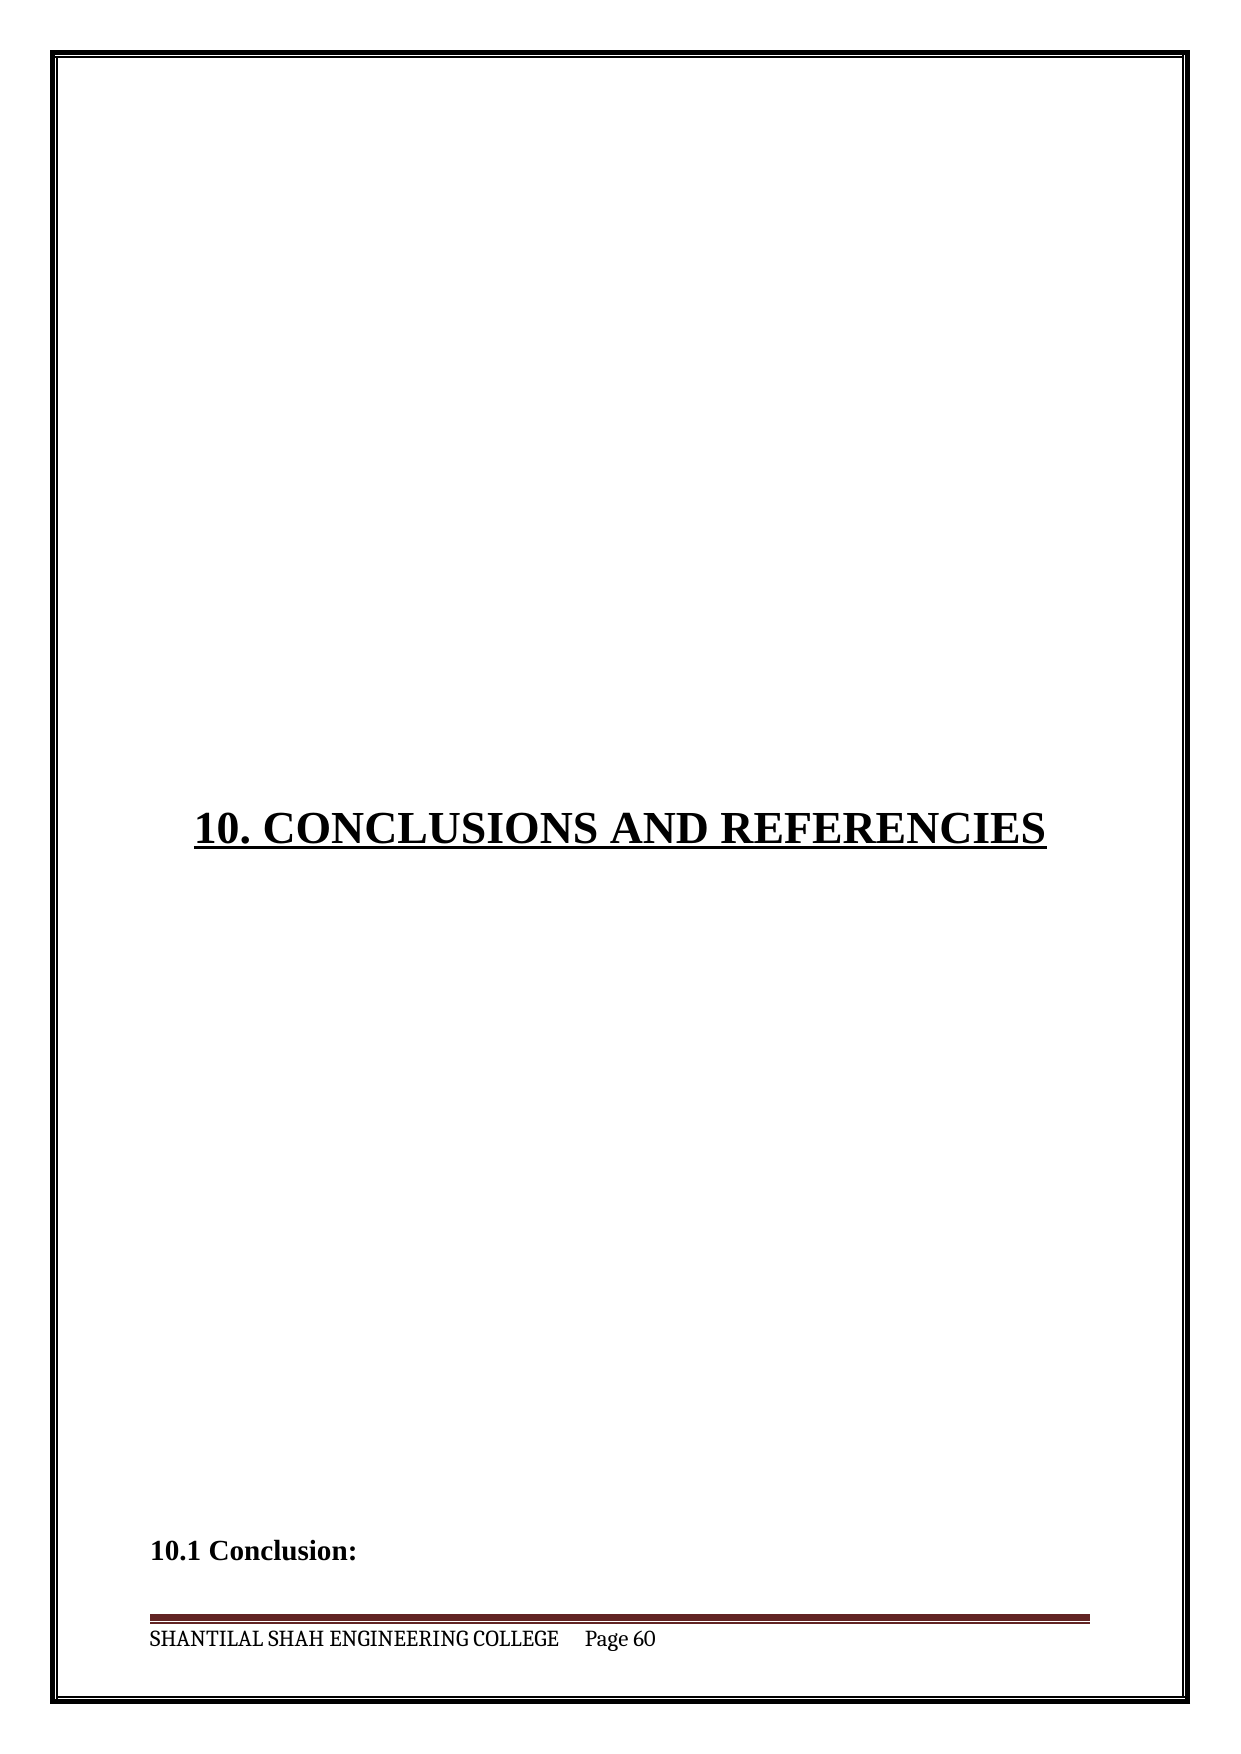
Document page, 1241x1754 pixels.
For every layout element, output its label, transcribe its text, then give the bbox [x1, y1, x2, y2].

text 10. CONCLUSIONS AND REFERENCIES [150, 801, 1090, 853]
text 10.1 Conclusion: [150, 1533, 1090, 1567]
